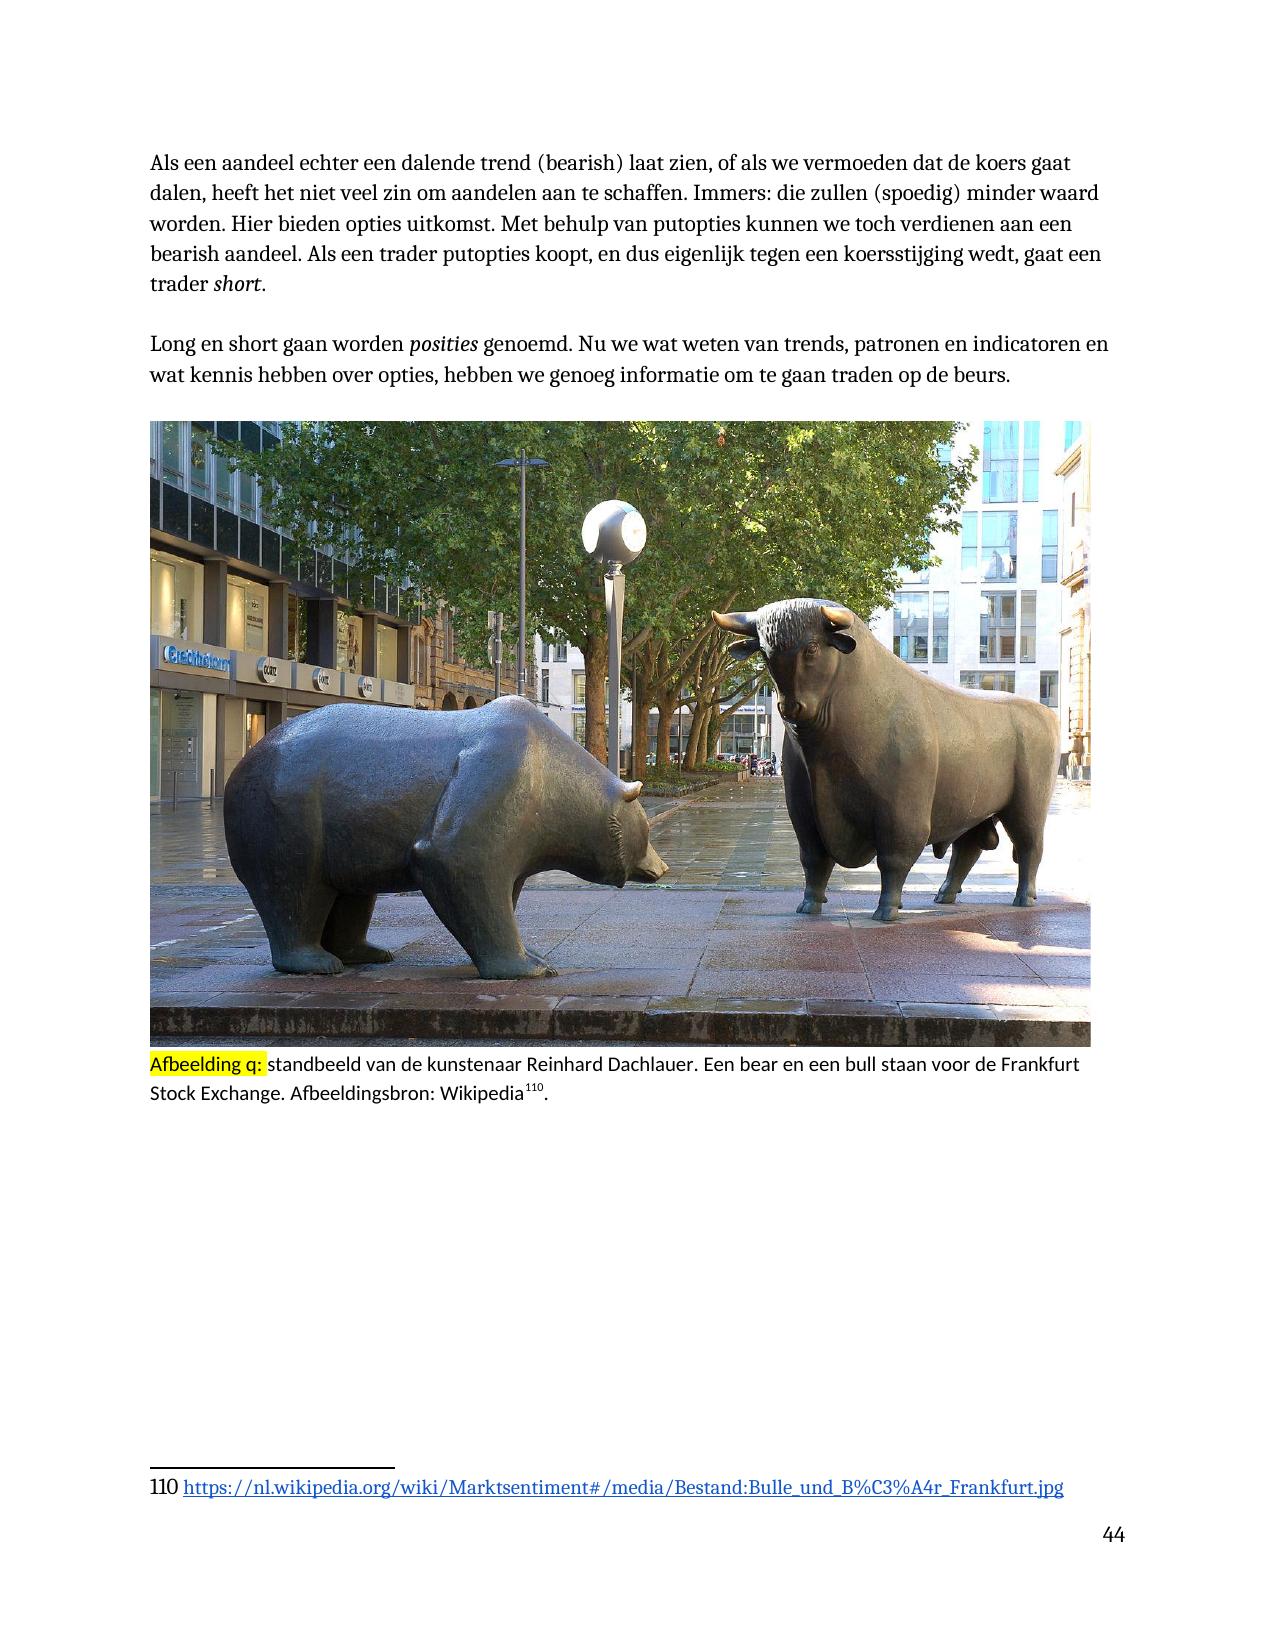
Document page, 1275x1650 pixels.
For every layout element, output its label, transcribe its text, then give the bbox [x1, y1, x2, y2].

text Als een aandeel echter een dalende trend (bearish) laat zien, of als we vermoeden dat de koers gaat dalen, heeft het niet veel zin om aandelen aan te schaffen. Immers: die zullen (spoedig) minder waard worden. Hier bieden opties uitkomst. Met behulp van putopties kunnen we toch verdienen aan een bearish aandeel. Als een trader putopties koopt, en dus eigenlijk tegen een koersstijging wedt, gaat een trader short. [150, 150, 1125, 297]
text Afbeelding q: standbeeld van de kunstenaar Reinhard Dachlauer. Een bear en een bull staan voor de Frankfurt Stock Exchange. Afbeeldingsbron: Wikipedia. [150, 1051, 1125, 1105]
picture [150, 421, 1091, 1047]
text Long en short gaan worden posities genoemd. Nu we wat weten van trends, patronen en indicatoren en wat kennis hebben over opties, hebben we genoeg informatie om te gaan traden op de beurs. [150, 331, 1125, 388]
